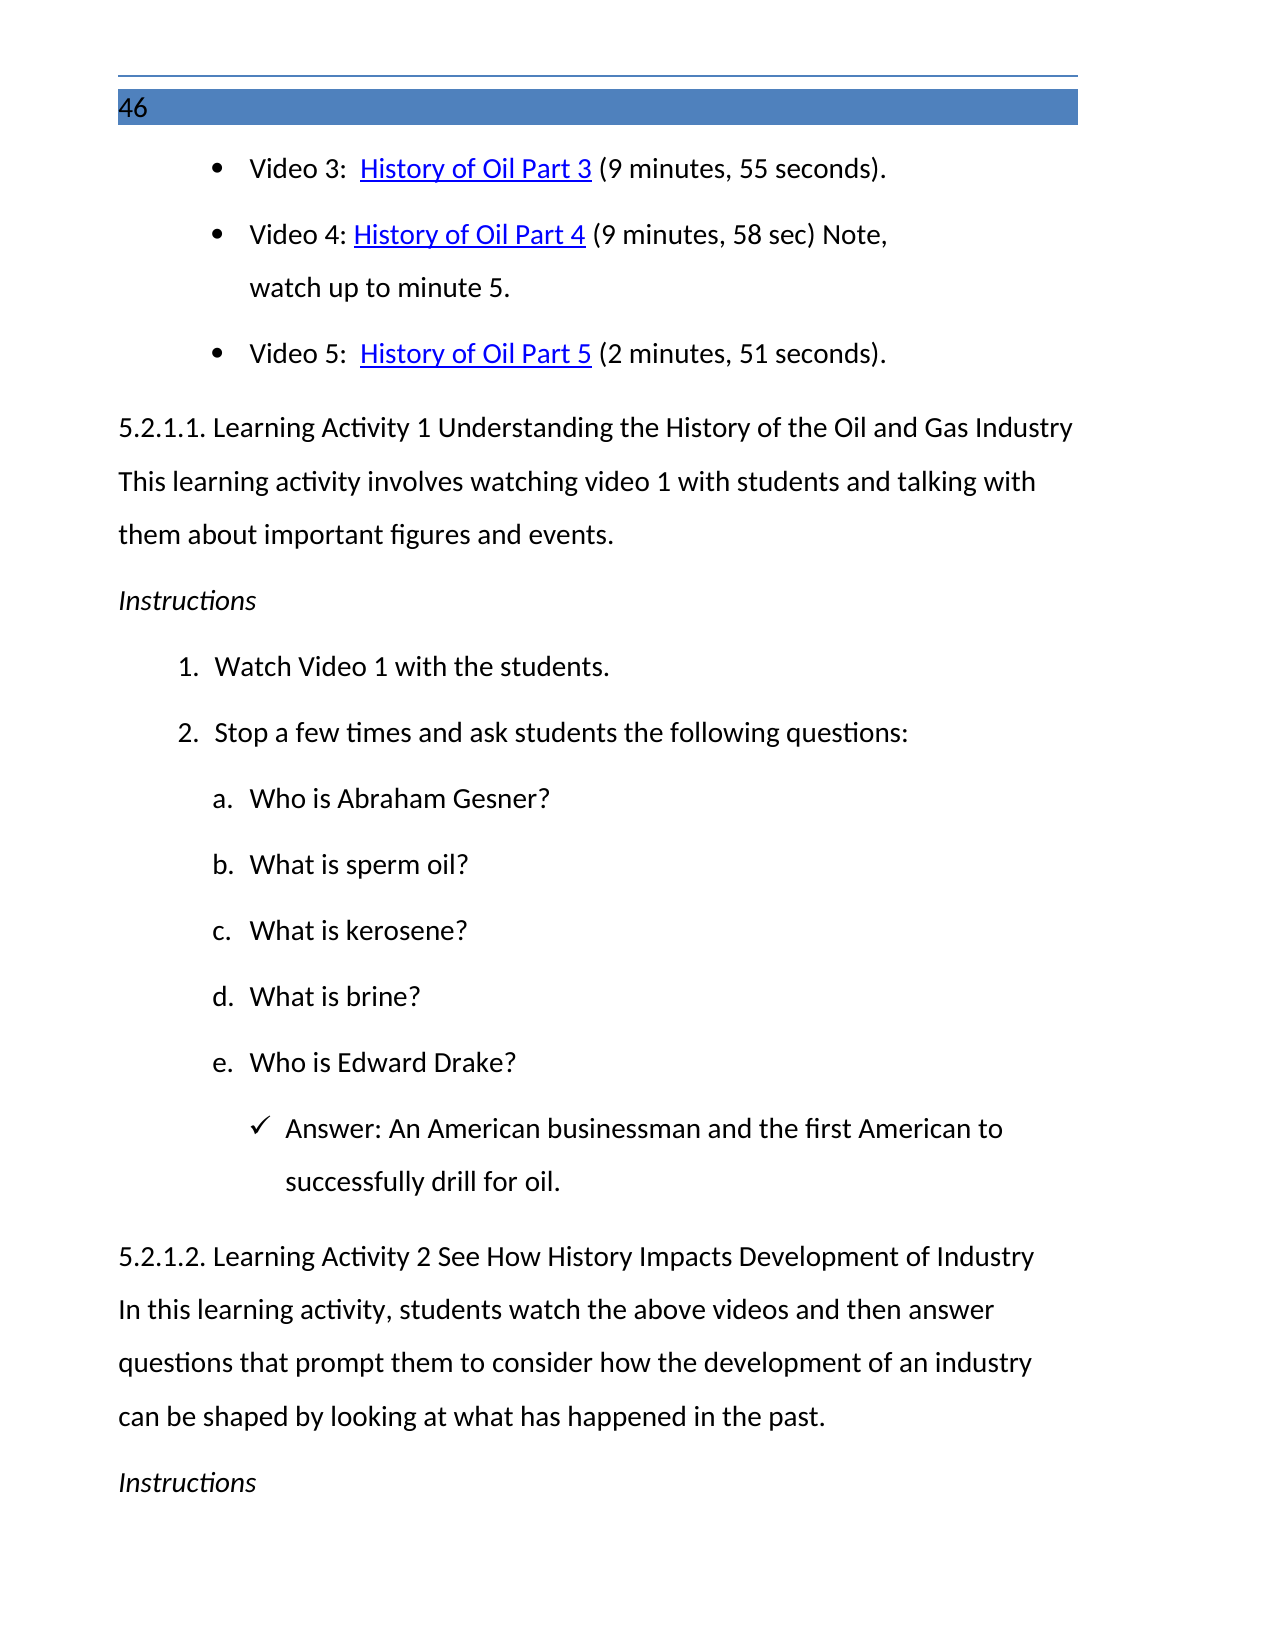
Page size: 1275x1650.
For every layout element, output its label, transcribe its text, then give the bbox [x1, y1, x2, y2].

list Video 4: History of Oil Part 4 (9 minutes, 58 sec) Note, watch up to minute 5. [212, 216, 1078, 305]
list Who is Edward Drake? [212, 1044, 1078, 1079]
list What is brine? [212, 978, 1078, 1014]
list Stop a few times and ask students the following questions: [177, 714, 1078, 750]
text This learning activity involves watching video 1 with students and talking with them about important figures and events. [118, 463, 1078, 552]
list What is sperm oil? [212, 846, 1078, 882]
text In this learning activity, students watch the above videos and then answer questions that prompt them to consider how the development of an industry can be shaped by looking at what has happened in the past. [118, 1291, 1078, 1433]
list What is kerosene? [212, 912, 1078, 948]
list Answer: An American businessman and the first American to successfully drill for oil. [248, 1110, 1078, 1199]
subtitle 5.2.1.1. Learning Activity 1 Understanding the History of the Oil and Gas Industry [118, 409, 1078, 445]
list Video 5: History of Oil Part 5 (2 minutes, 51 seconds). [212, 335, 1078, 371]
subtitle 5.2.1.2. Learning Activity 2 See How History Impacts Development of Industry [118, 1238, 1078, 1273]
text Instructions [118, 1464, 1078, 1499]
list Who is Abraham Gesner? [212, 780, 1078, 816]
text Instructions [118, 582, 1078, 618]
list Watch Video 1 with the students. [177, 648, 1078, 684]
list Video 3: History of Oil Part 3 (9 minutes, 55 seconds). [212, 150, 1078, 186]
